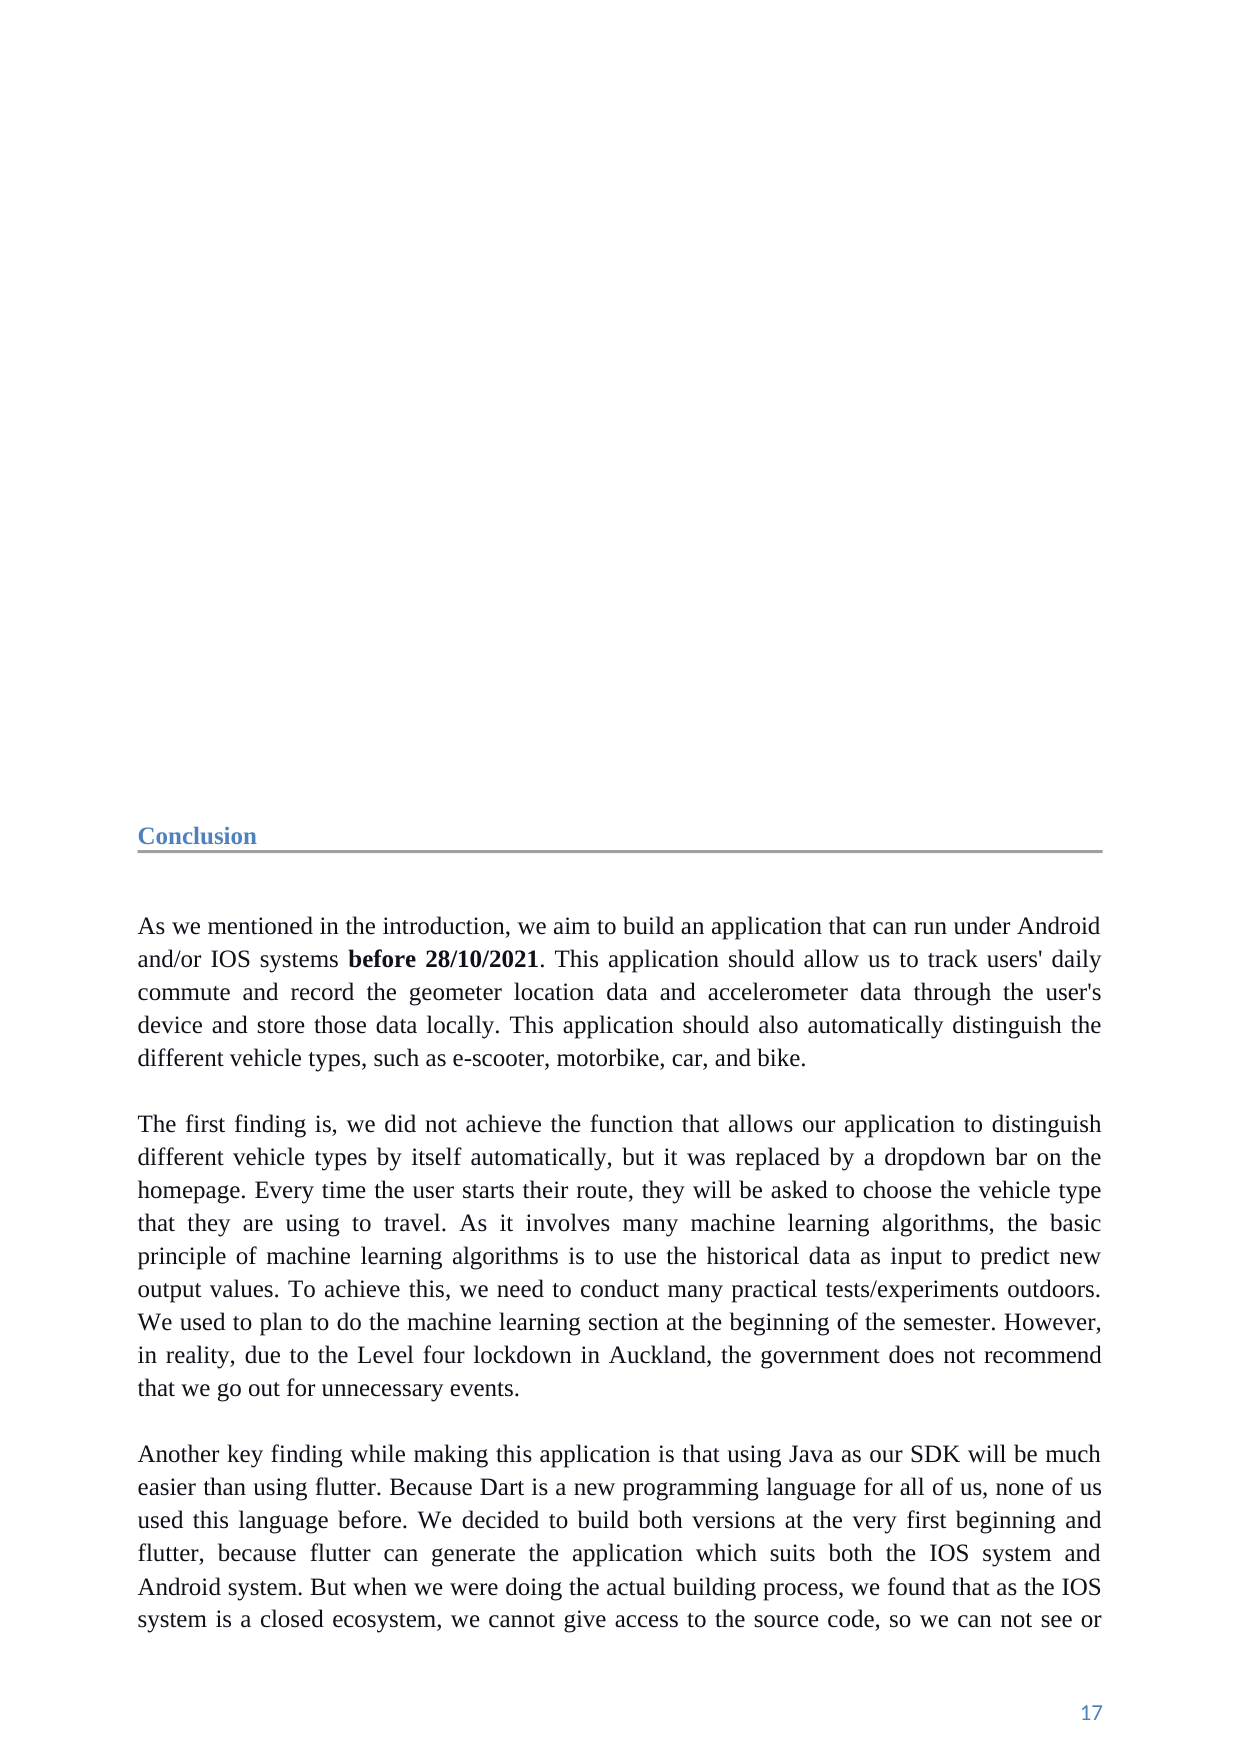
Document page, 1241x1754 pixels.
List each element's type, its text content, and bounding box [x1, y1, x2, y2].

subtitle Conclusion [137, 821, 1103, 850]
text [137, 1595, 1103, 1633]
text The first finding is, we did not achieve the function that allows our application to distinguish different vehicle types by itself automatically, but it was replaced by a dropdown bar on the homepage. Every time the user starts their route, they will be asked to choose the vehicle type that they are using to travel. As it involves many machine learning algorithms, the basic principle of machine learning algorithms is to use the historical data as input to predict new output values. To achieve this, we need to conduct many practical tests/experiments outdoors. We used to plan to do the machine learning section at the beginning of the semester. However, in reality, due to the Level four lockdown in Auckland, the government does not recommend that we go out for unnecessary events. [137, 1119, 1103, 1197]
text As we mentioned in the introduction, we aim to build an application that can run under Android and/or IOS systems before 28/10/2021. This application should allow us to track users' daily commute and record the geometer location data and accelerometer data through the user's device and store those data locally. This application should also automatically distinguish the different vehicle types, such as e-scooter, motorbike, car, and bike. [137, 934, 1103, 1072]
text The first finding is, we did not achieve the function that allows our application to distinguish different vehicle types by itself automatically, but it was replaced by a dropdown bar on the homepage. Every time the user starts their route, they will be asked to choose the vehicle type that they are using to travel. As it involves many machine learning algorithms, the basic principle of machine learning algorithms is to use the historical data as input to predict new output values. To achieve this, we need to conduct many practical tests/experiments outdoors. We used to plan to do the machine learning section at the beginning of the semester. However, in reality, due to the Level four lockdown in Auckland, the government does not recommend that we go out for unnecessary events. [137, 1221, 1103, 1402]
